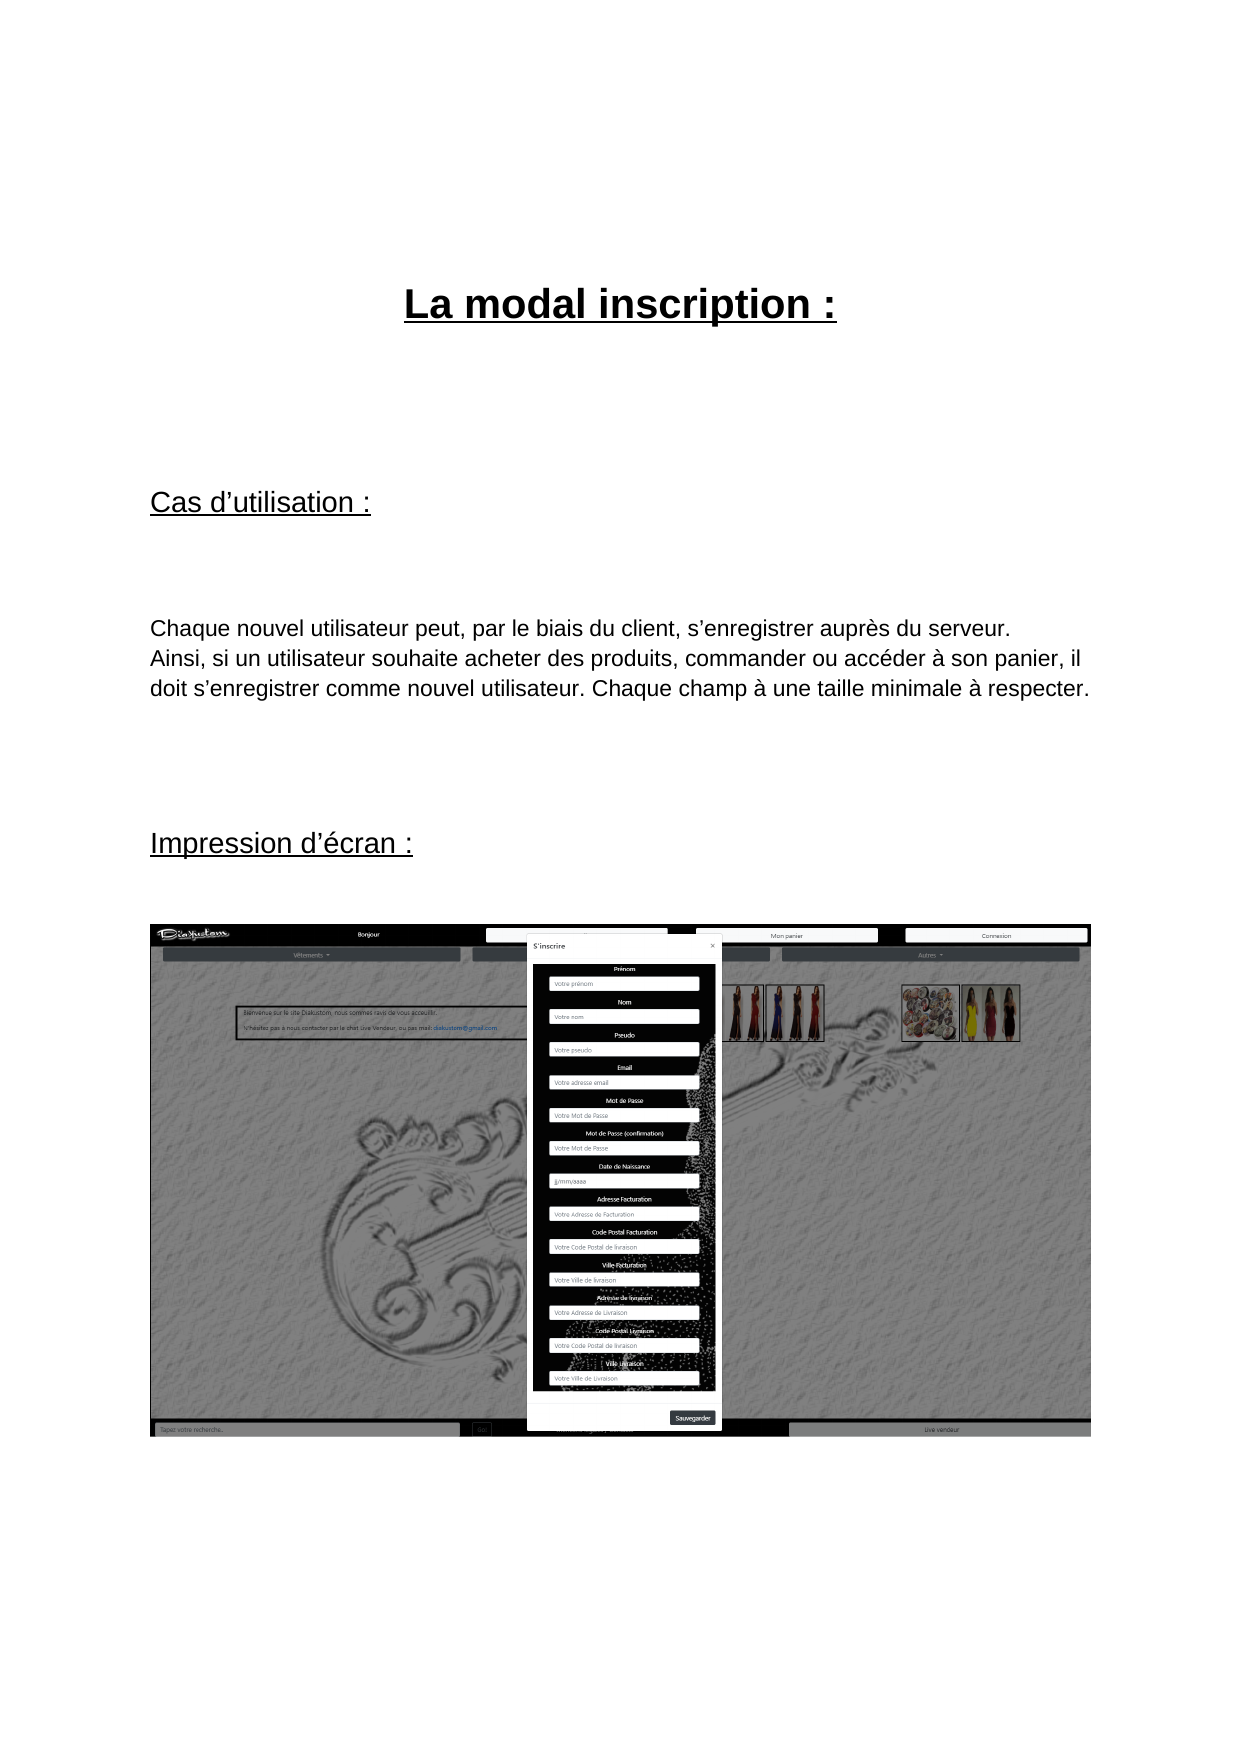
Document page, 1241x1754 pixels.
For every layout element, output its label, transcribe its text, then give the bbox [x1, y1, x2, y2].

text La modal inscription : [150, 279, 1090, 327]
text Chaque nouvel utilisateur peut, par le biais du client, s’enregistrer auprès du serveur. [150, 614, 1090, 641]
text Cas d’utilisation : [150, 485, 1090, 519]
text Ainsi, si un utilisateur souhaite acheter des produits, commander ou accéder à son panier, il doit s’enregistrer comme nouvel utilisateur. Chaque champ à une taille minimale à respecter. [150, 645, 1090, 701]
text Impression d’écran : [150, 826, 1090, 859]
picture [150, 924, 1091, 1437]
